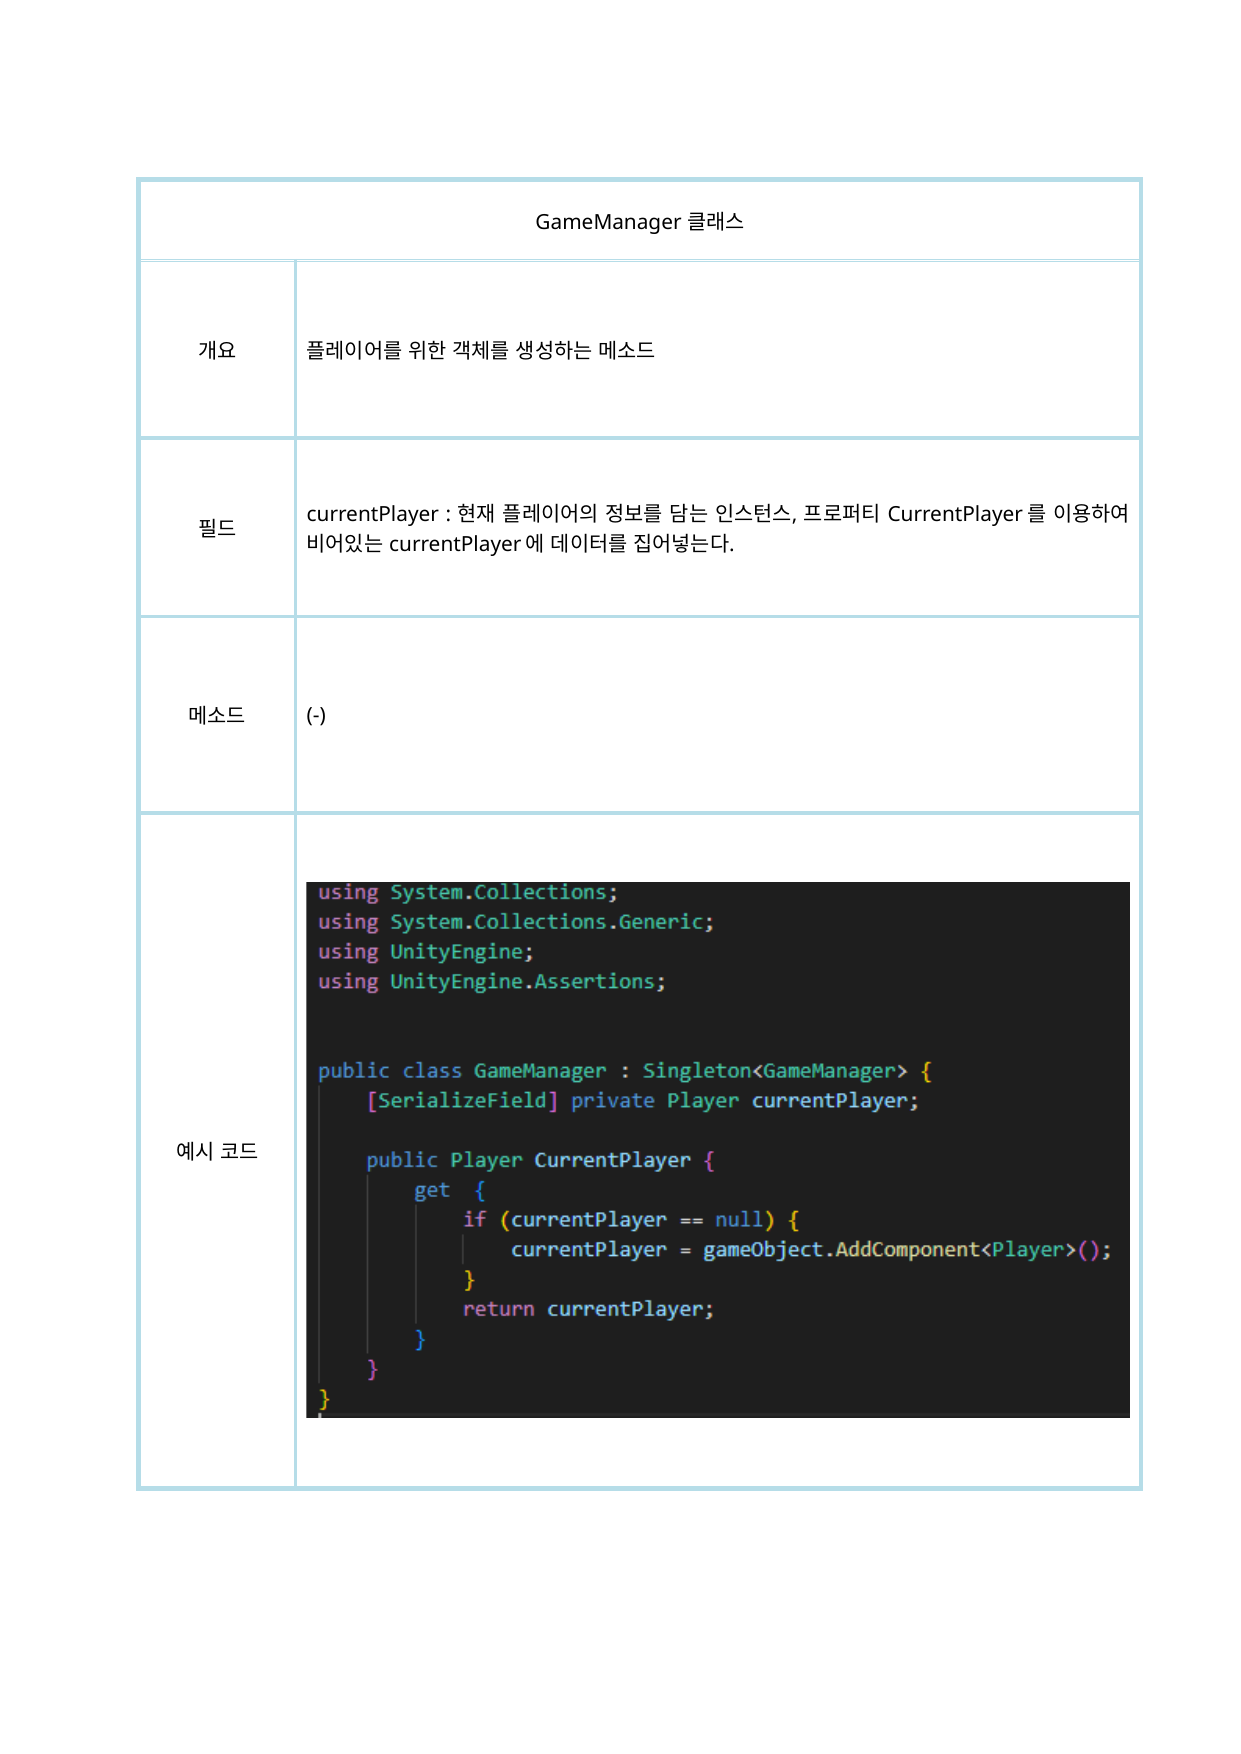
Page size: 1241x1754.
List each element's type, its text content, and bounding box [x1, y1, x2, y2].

table_cell 메소드 [141, 618, 294, 811]
table_cell (-) [297, 618, 1139, 811]
table_cell 개요 [141, 262, 294, 436]
table_cell [297, 815, 1139, 1486]
table_cell currentPlayer : 현재 플레이어의 정보를 담는 인스턴스, 프로퍼티 CurrentPlayer를 이용하여 비어있는 currentPlayer에 데이터를 집어넣는다. [297, 440, 1139, 615]
table_cell 예시 코드 [141, 815, 294, 1486]
table_cell 필드 [141, 440, 294, 615]
table_cell 플레이어를 위한 객체를 생성하는 메소드 [297, 262, 1139, 436]
table_header GameManager 클래스 [141, 182, 1139, 259]
picture [306, 882, 1130, 1418]
